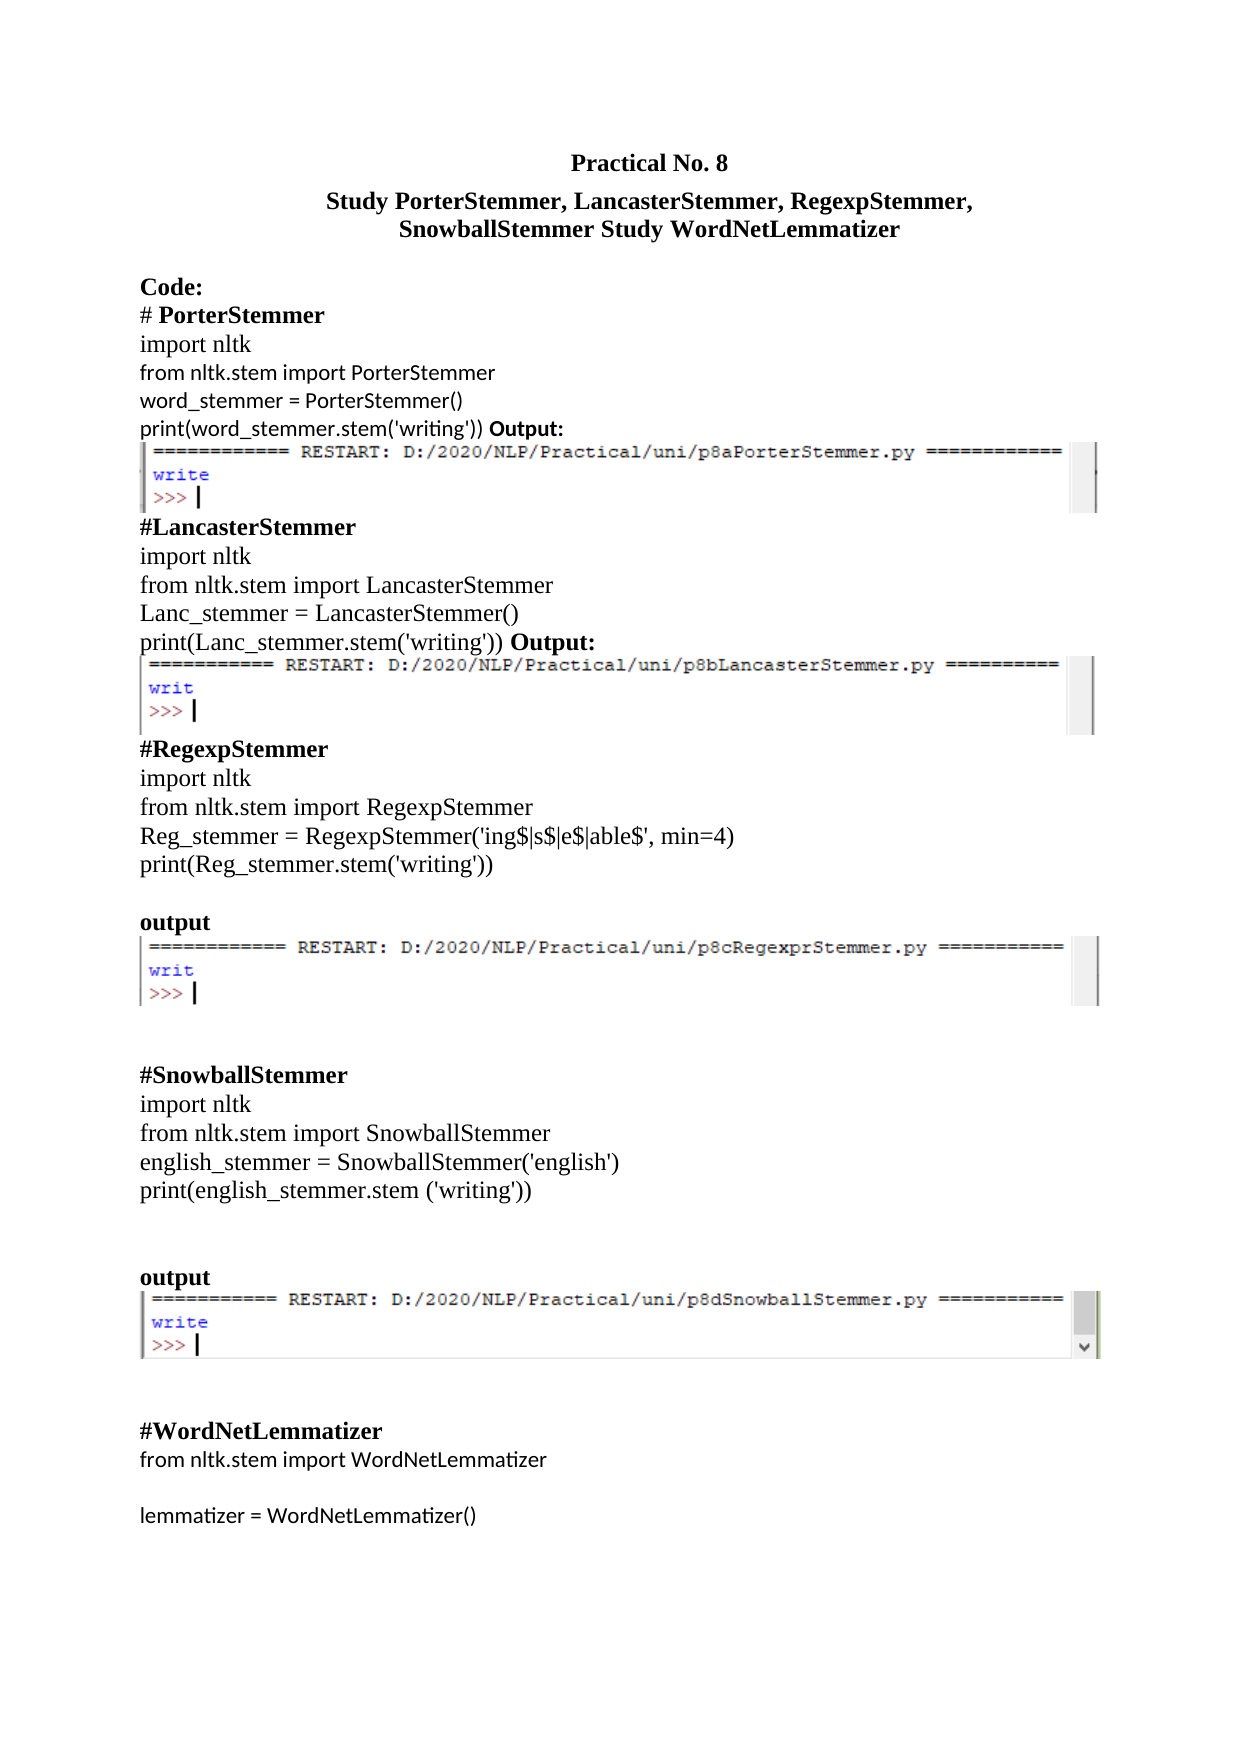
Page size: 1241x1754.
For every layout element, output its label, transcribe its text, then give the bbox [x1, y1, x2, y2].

text from nltk.stem import SnowballStemmer english_stemmer = SnowballStemmer('english') print(english_stemmer.stem ('writing')) [139, 1118, 707, 1204]
picture [139, 656, 1095, 735]
text output [139, 907, 1240, 936]
text #RegexpStemmer [139, 735, 1240, 763]
text import nltk [139, 541, 1240, 570]
text from nltk.stem import RegexpStemmer [139, 792, 1240, 821]
text from nltk.stem import PorterStemmer word_stemmer = PorterStemmer() print(word_stemmer.stem('writing')) Output: [139, 358, 583, 442]
text output [139, 1262, 1240, 1291]
picture [139, 442, 1098, 513]
text import nltk [139, 763, 1240, 792]
picture [139, 1291, 1101, 1359]
text Code: [139, 272, 1240, 301]
text from nltk.stem import WordNetLemmatizer lemmatizer = WordNetLemmatizer() [139, 1445, 635, 1529]
text from nltk.stem import LancasterStemmer Lanc_stemmer = LancasterStemmer() print(Lanc_stemmer.stem('writing')) Output: [139, 570, 641, 656]
text #WordNetLemmatizer [139, 1416, 1240, 1445]
text import nltk [139, 329, 1240, 358]
text #LancasterStemmer [139, 513, 1240, 541]
picture [139, 936, 1100, 1006]
text import nltk [139, 1089, 1240, 1118]
text # PorterStemmer [139, 301, 1240, 329]
text Study PorterStemmer, LancasterStemmer, RegexpStemmer, SnowballStemmer Study WordNetLemmatizer [225, 186, 1073, 243]
text #SnowballStemmer [139, 1061, 1240, 1089]
text Practical No. 8 [225, 148, 1073, 177]
text Reg_stemmer = RegexpStemmer('ing$|s$|e$|able$', min=4) print(Reg_stemmer.stem('writing')) [139, 821, 822, 878]
